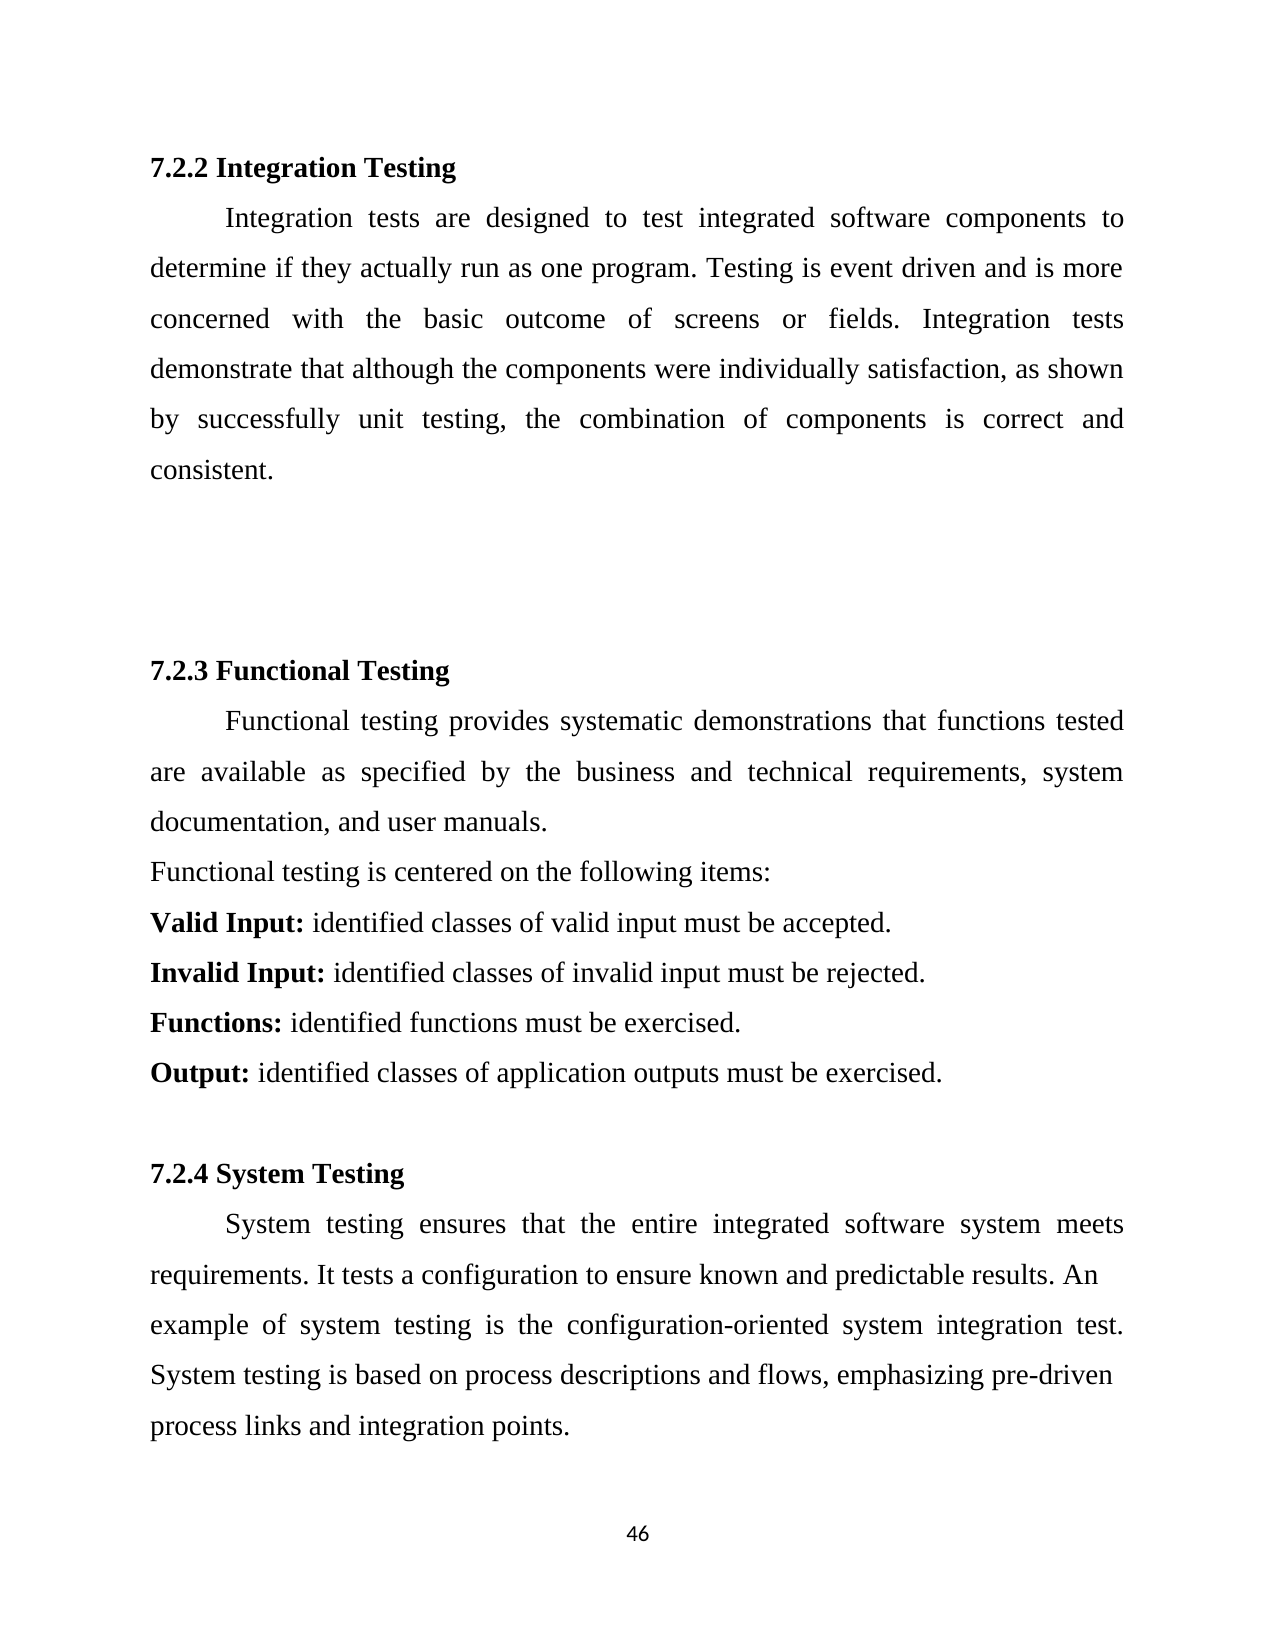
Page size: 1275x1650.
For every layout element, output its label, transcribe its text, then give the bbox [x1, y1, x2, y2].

text System testing ensures that the entire integrated software system meets requirements. It tests a configuration to ensure known and predictable results. An [150, 1207, 1125, 1290]
text Functions: identified functions must be exercised. [150, 1005, 1125, 1039]
text Functional testing provides systematic demonstrations that functions tested are available as specified by the business and technical requirements, system documentation, and user manuals. [150, 703, 1125, 838]
text 7.2.3 Functional Testing [150, 653, 1125, 687]
text 7.2.4 System Testing [150, 1156, 1125, 1190]
text Output: identified classes of application outputs must be exercised. [150, 1056, 1125, 1089]
text Integration tests are designed to test integrated software components to determine if they actually run as one program. Testing is event driven and is more concerned with the basic outcome of screens or fields. Integration tests demonstrate that although the components were individually satisfaction, as shown by successfully unit testing, the combination of components is correct and consistent. [150, 200, 1125, 485]
text Invalid Input: identified classes of invalid input must be rejected. [150, 955, 1125, 988]
text Valid Input: identified classes of valid input must be accepted. [150, 905, 1125, 938]
text example of system testing is the configuration-oriented system integration test. System testing is based on process descriptions and flows, emphasizing pre-driven [150, 1307, 1125, 1391]
text 7.2.2 Integration Testing [150, 150, 1125, 183]
text Functional testing is centered on the following items: [150, 854, 1125, 888]
text process links and integration points. [150, 1408, 1125, 1441]
